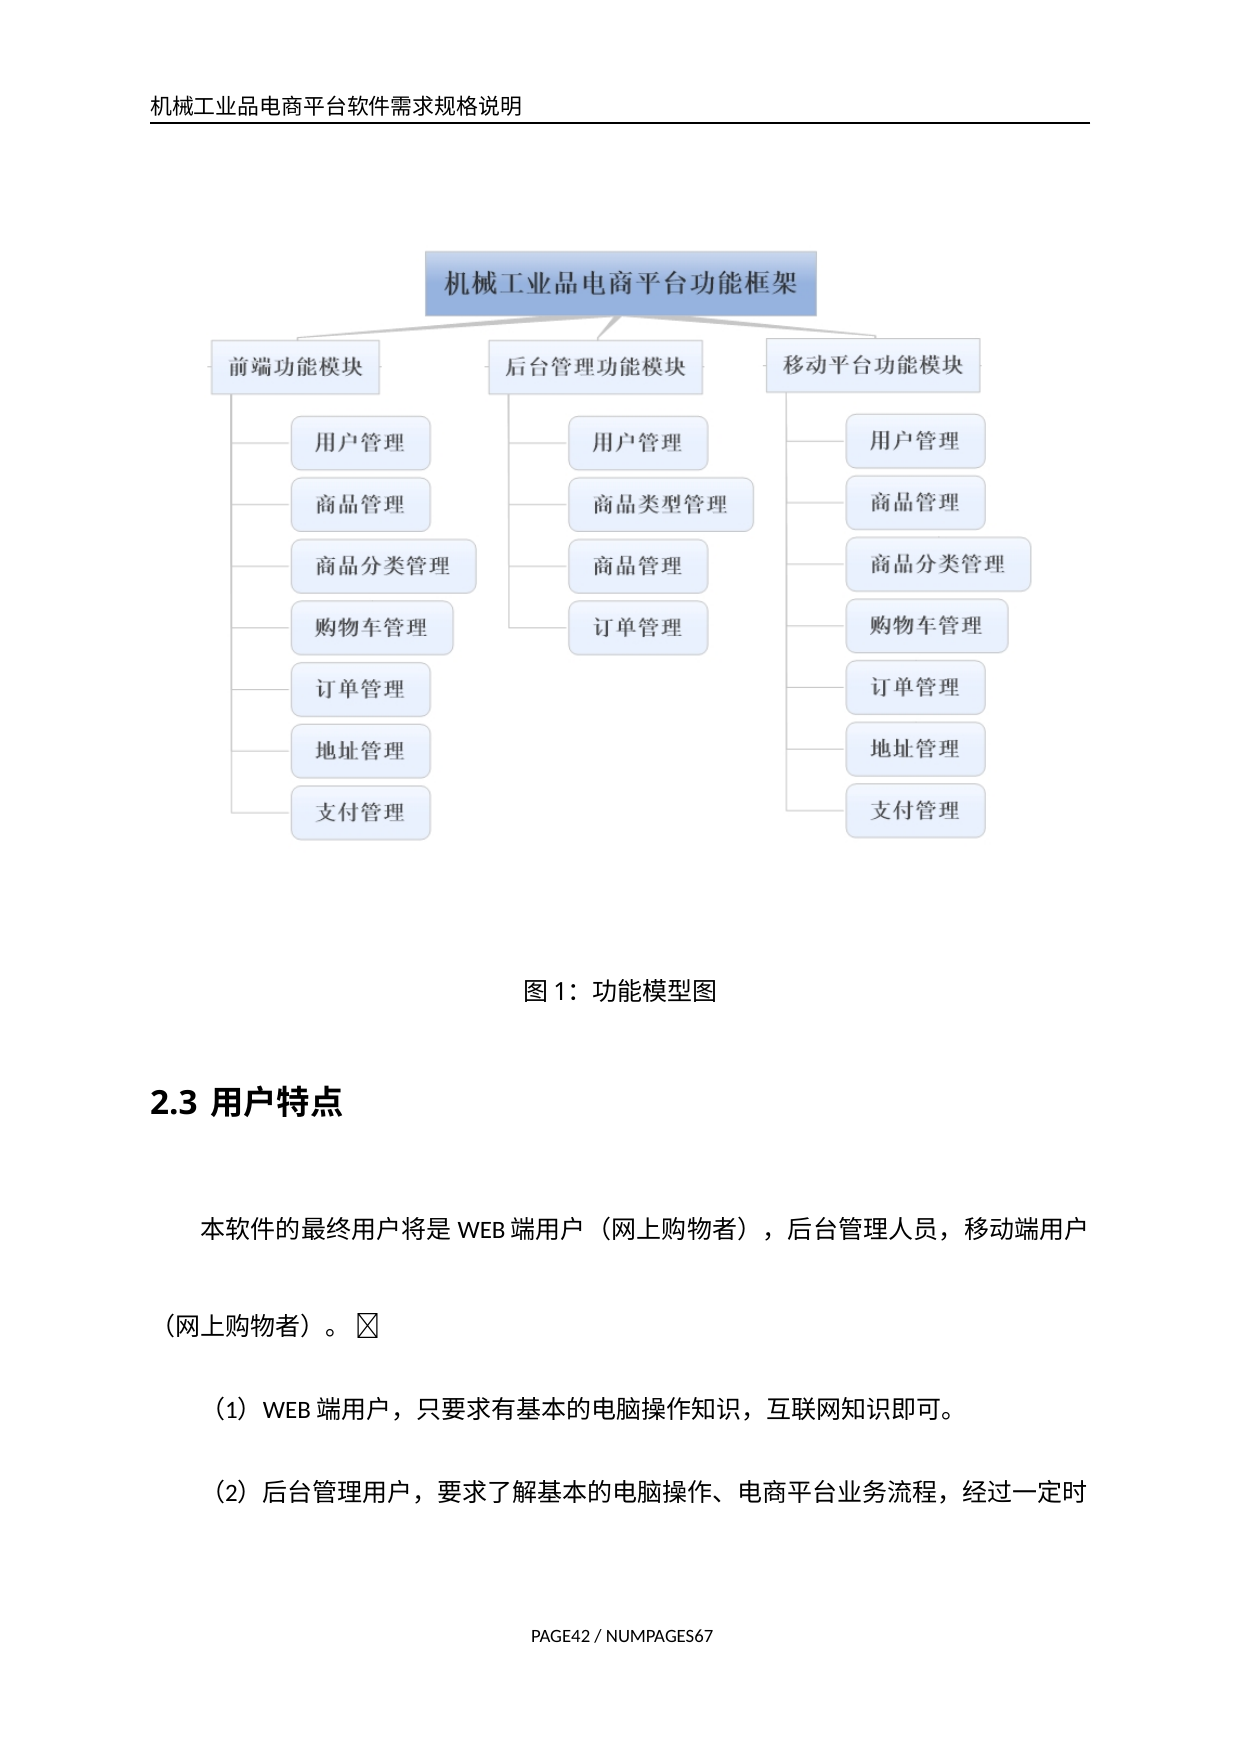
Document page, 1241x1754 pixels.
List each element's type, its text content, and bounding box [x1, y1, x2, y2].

text （1）WEB端用户，只要求有基本的电脑操作知识，互联网知识即可。 [150, 1375, 1090, 1440]
text 图1：功能模型图 [150, 957, 1090, 1022]
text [150, 1458, 1090, 1523]
text 本软件的最终用户将是WEB端用户（网上购物者），后台管理人员，移动端用户（网上购物者）。  [150, 1195, 1090, 1357]
subtitle 用户特点 [150, 1067, 1090, 1132]
picture [150, 194, 1091, 896]
